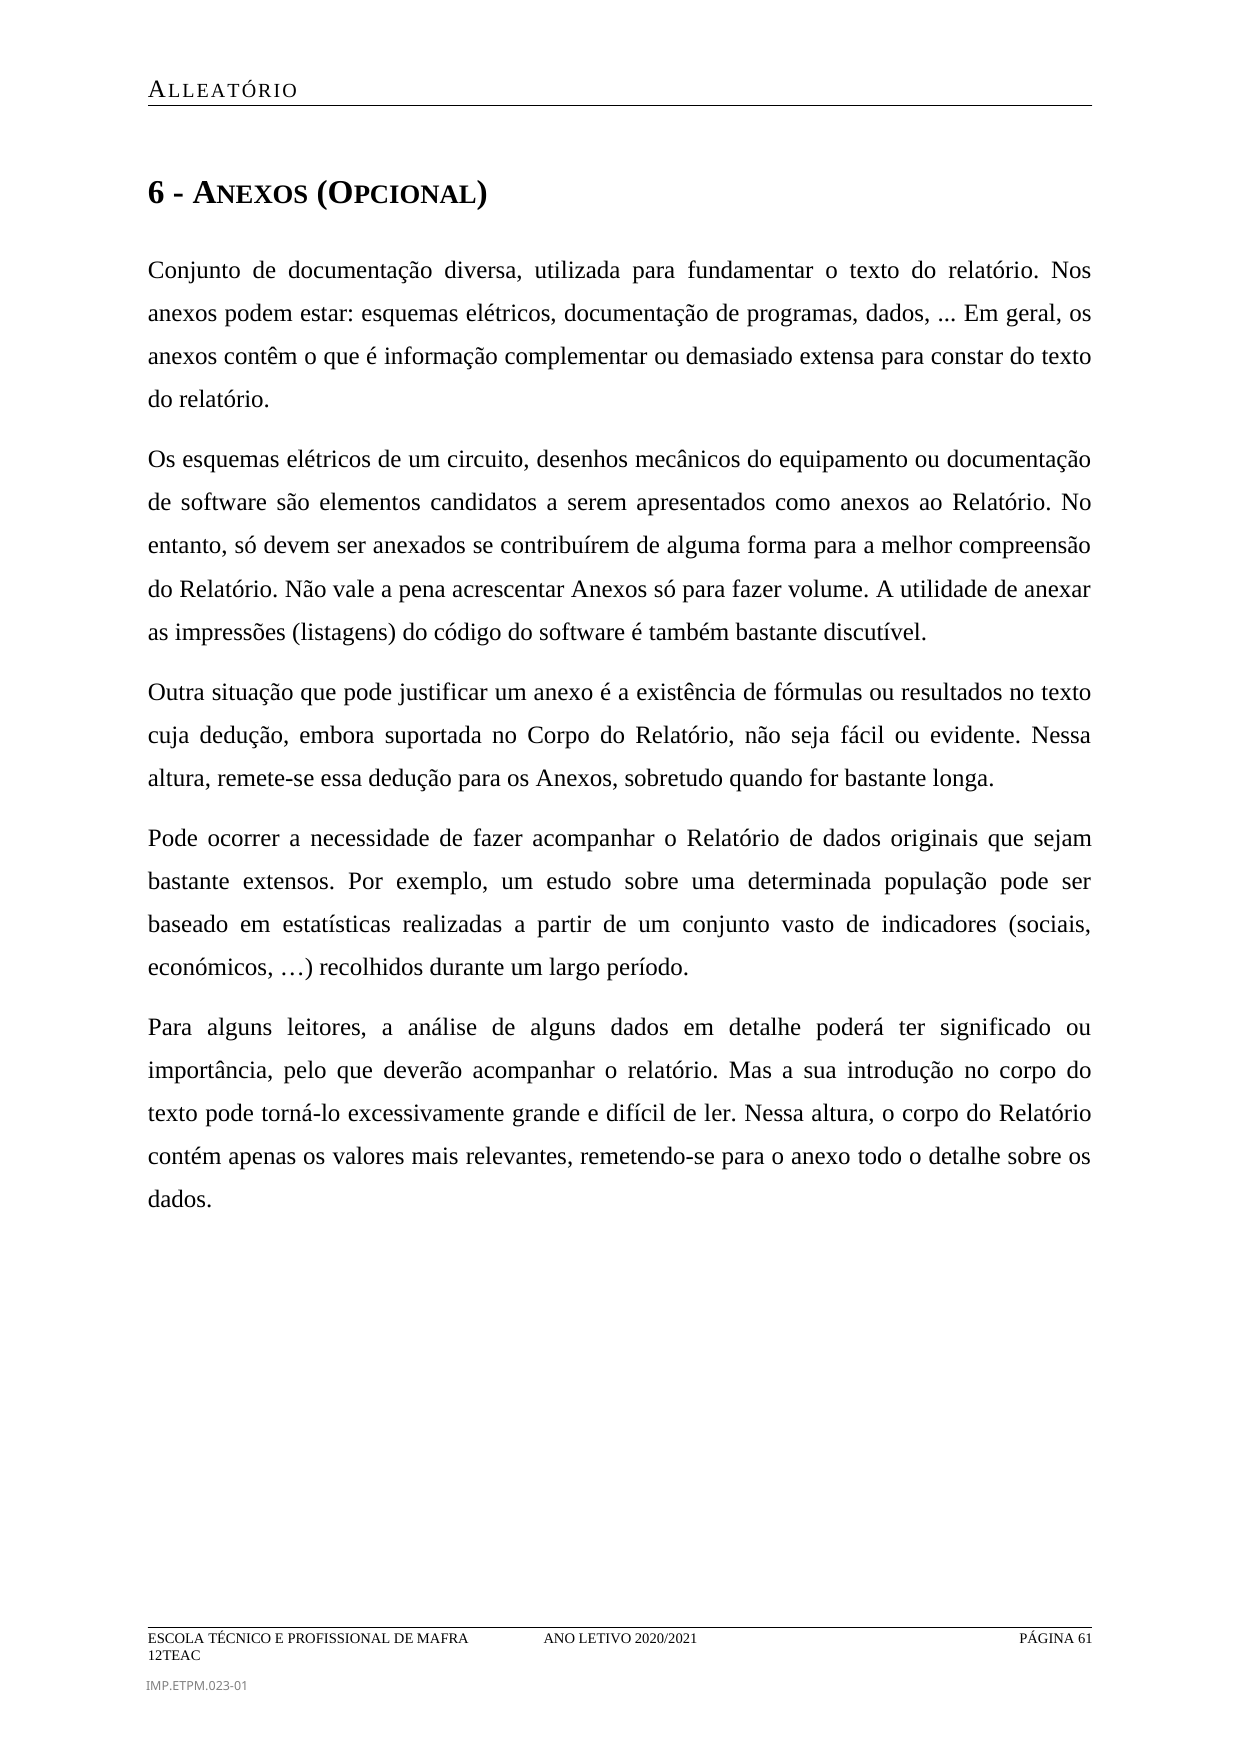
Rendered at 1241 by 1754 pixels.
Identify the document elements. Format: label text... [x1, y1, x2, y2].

text Para alguns leitores, a análise de alguns dados em detalhe poderá ter significado ou importância, pelo que deverão acompanhar o relatório. Mas a sua introdução no corpo do texto pode torná-lo excessivamente grande e difícil de ler. Nessa altura, o corpo do Relatório contém apenas os valores mais relevantes, remetendo-se para o anexo todo o detalhe sobre os dados. [148, 1012, 1092, 1213]
text Os esquemas elétricos de um circuito, desenhos mecânicos do equipamento ou documentação de software são elementos candidatos a serem apresentados como anexos ao Relatório. No entanto, só devem ser anexados se contribuírem de alguma forma para a melhor compreensão do Relatório. Não vale a pena acrescentar Anexos só para fazer volume. A utilidade de anexar as impressões (listagens) do código do software é também bastante discutível. [148, 444, 1092, 646]
text Pode ocorrer a necessidade de fazer acompanhar o Relatório de dados originais que sejam bastante extensos. Por exemplo, um estudo sobre uma determinada população pode ser baseado em estatísticas realizadas a partir de um conjunto vasto de indicadores (sociais, económicos, …) recolhidos durante um largo período. [148, 823, 1092, 981]
text Outra situação que pode justificar um anexo é a existência de fórmulas ou resultados no texto cuja dedução, embora suportada no Corpo do Relatório, não seja fácil ou evidente. Nessa altura, remete-se essa dedução para os Anexos, sobretudo quando for bastante longa. [148, 677, 1092, 792]
subtitle Anexos (Opcional) [148, 173, 1092, 211]
text Conjunto de documentação diversa, utilizada para fundamentar o texto do relatório. Nos anexos podem estar: esquemas elétricos, documentação de programas, dados, ... Em geral, os anexos contêm o que é informação complementar ou demasiado extensa para constar do texto do relatório. [148, 255, 1092, 413]
